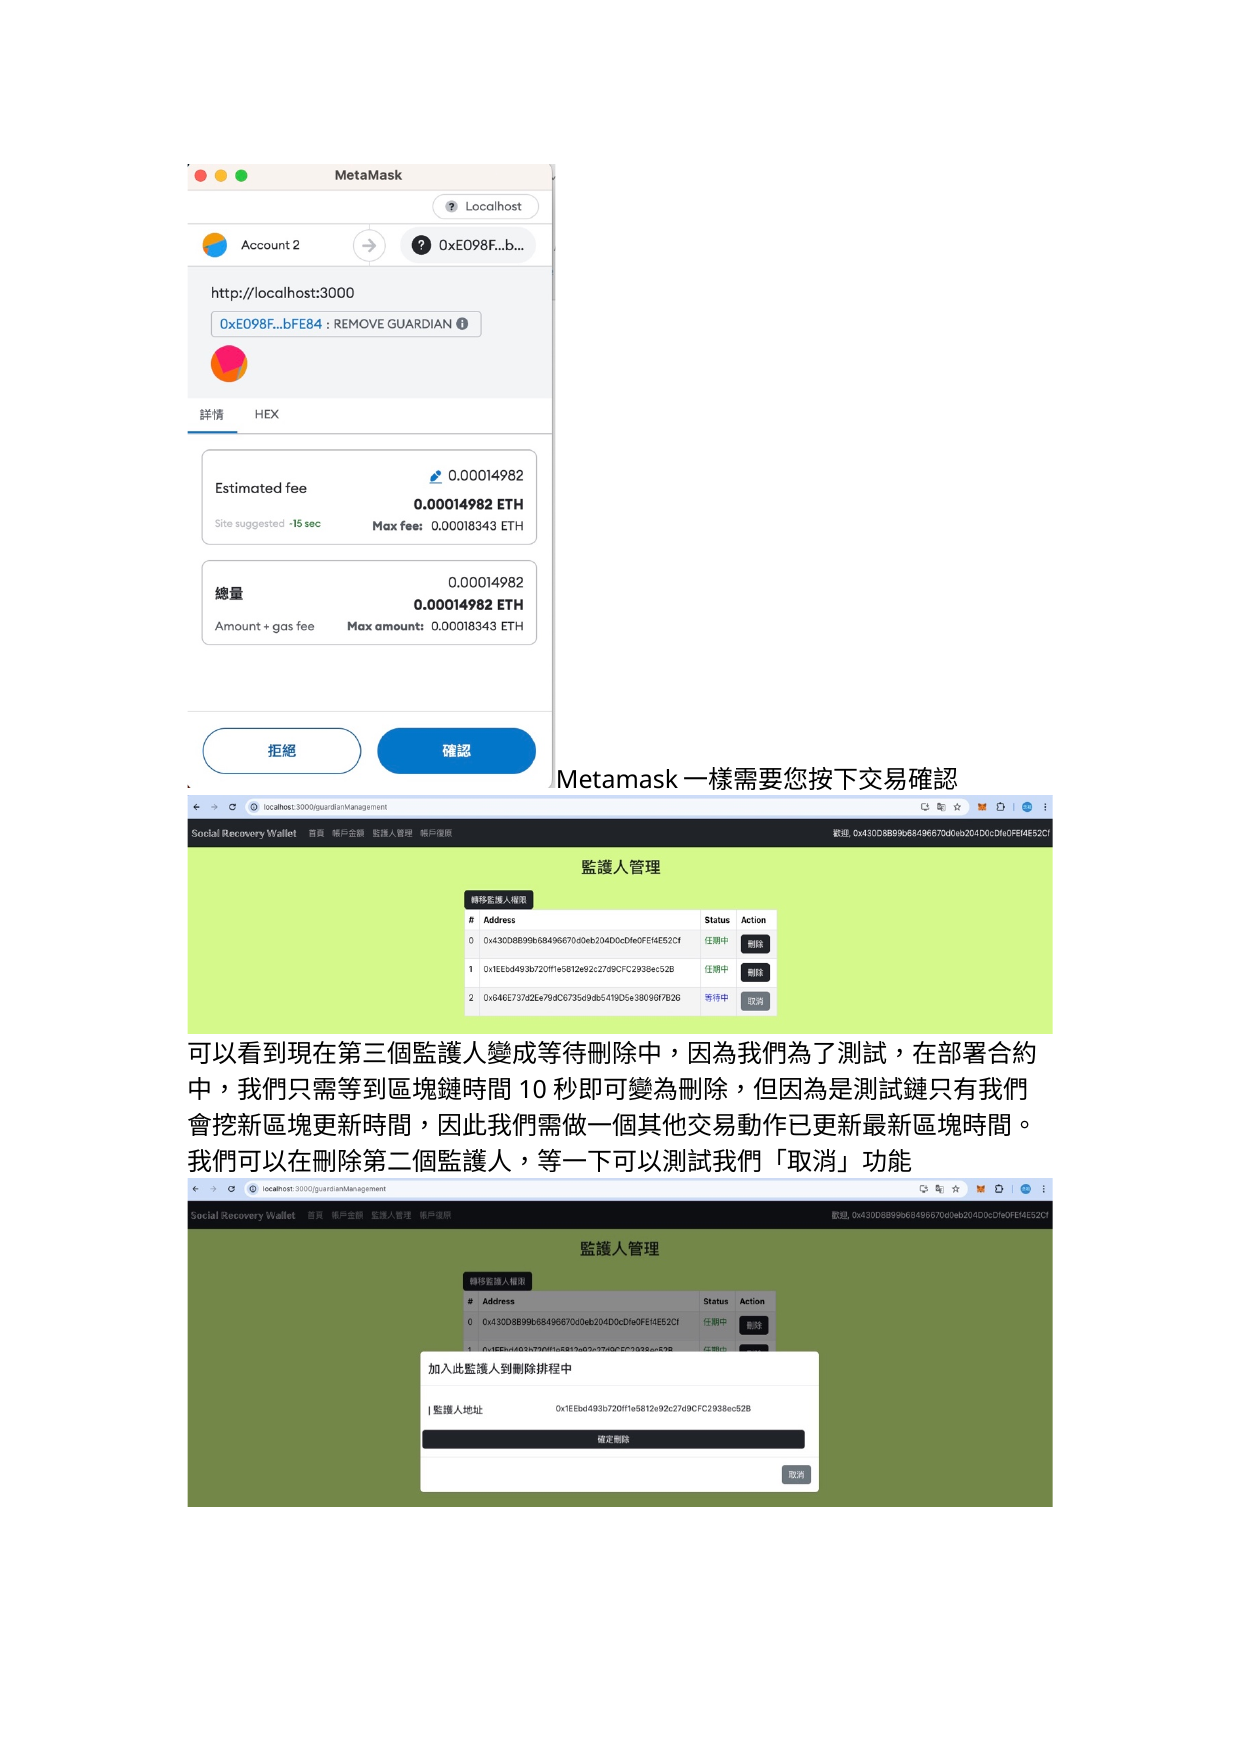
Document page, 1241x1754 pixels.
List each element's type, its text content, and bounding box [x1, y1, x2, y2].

picture [187, 1178, 1053, 1507]
picture [187, 164, 556, 788]
text 可以看到現在第三個監護人變成等待刪除中，因為我們為了測試，在部署合約中，我們只需等到區塊鏈時間 10 秒即可變為刪除，但因為是測試鏈只有我們會挖新區塊更新時間，因此我們需做一個其他交易動作已更新最新區塊時間。我們可以在刪除第二個監護人，等一下可以測試我們「取消」功能 [187, 1034, 1053, 1178]
picture [187, 795, 1053, 1034]
